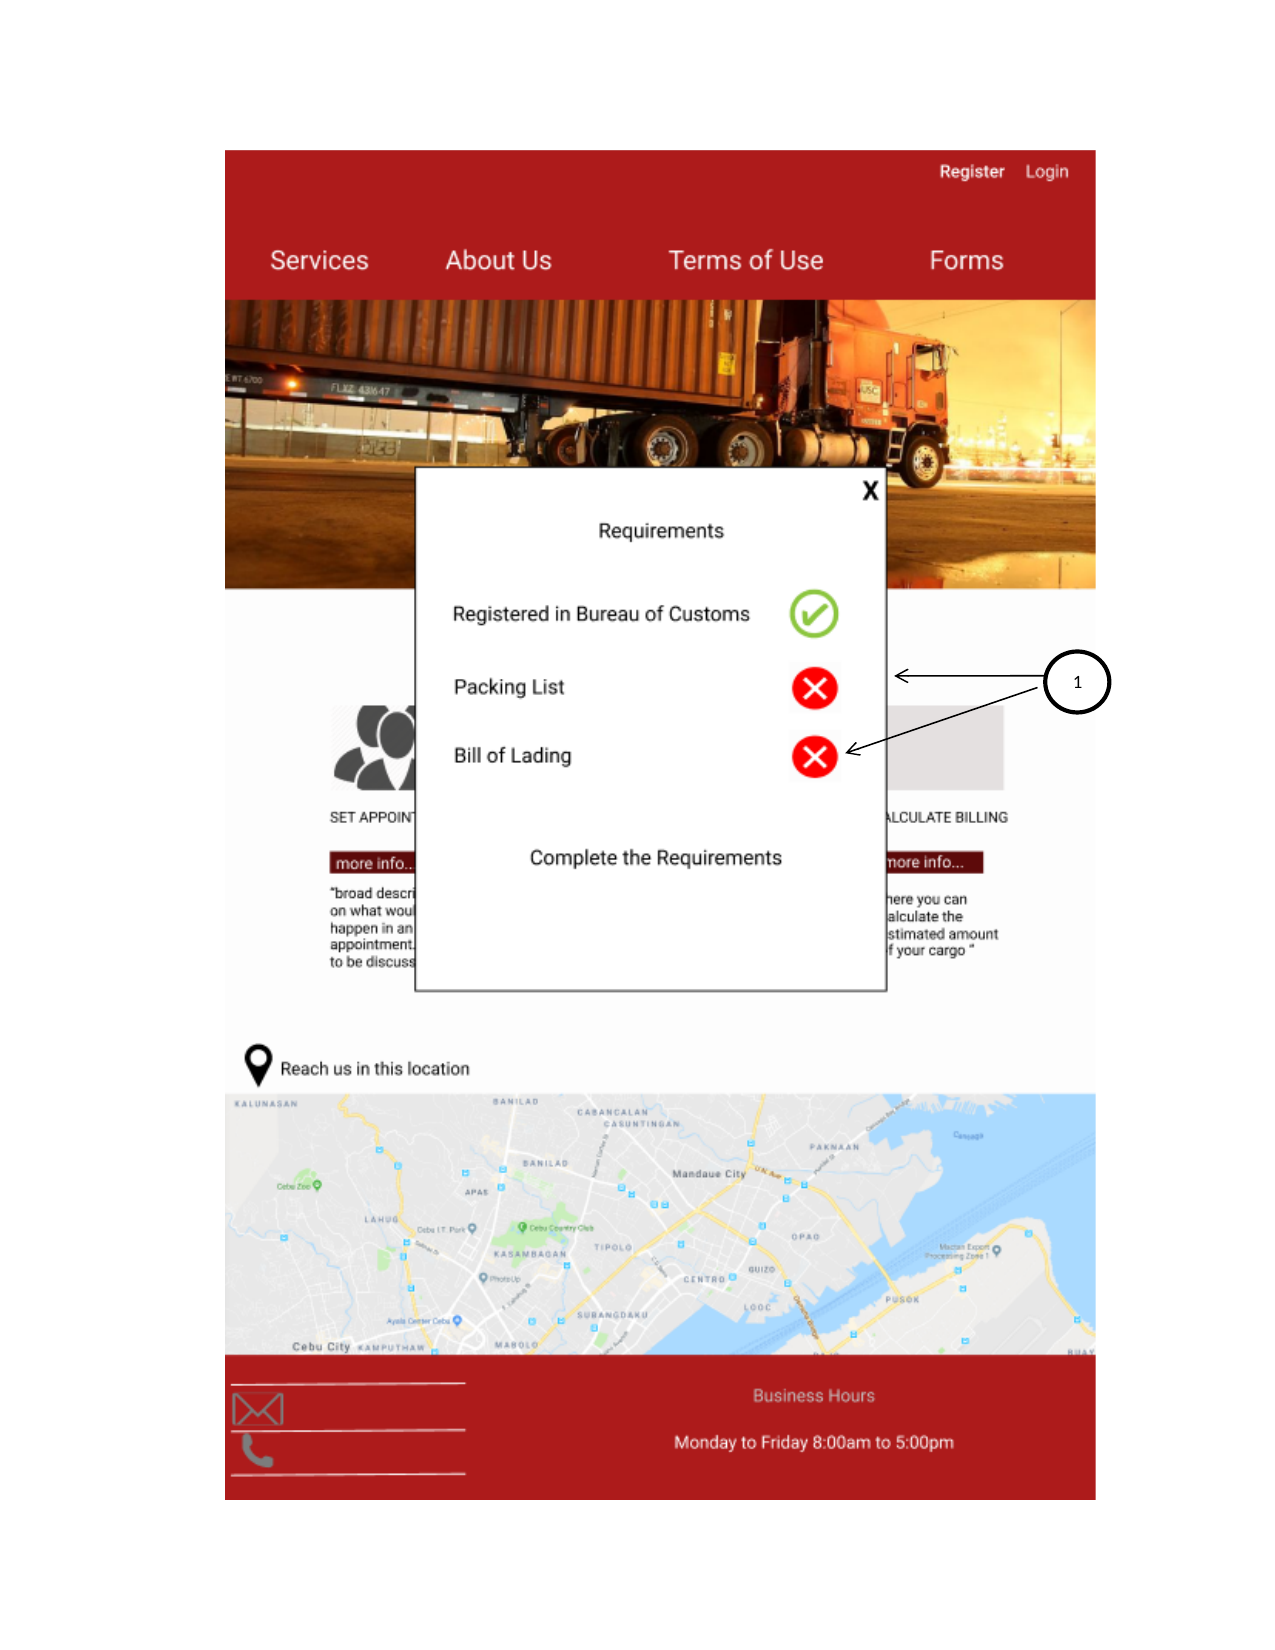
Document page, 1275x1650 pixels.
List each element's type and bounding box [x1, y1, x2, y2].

picture [225, 150, 1096, 1500]
